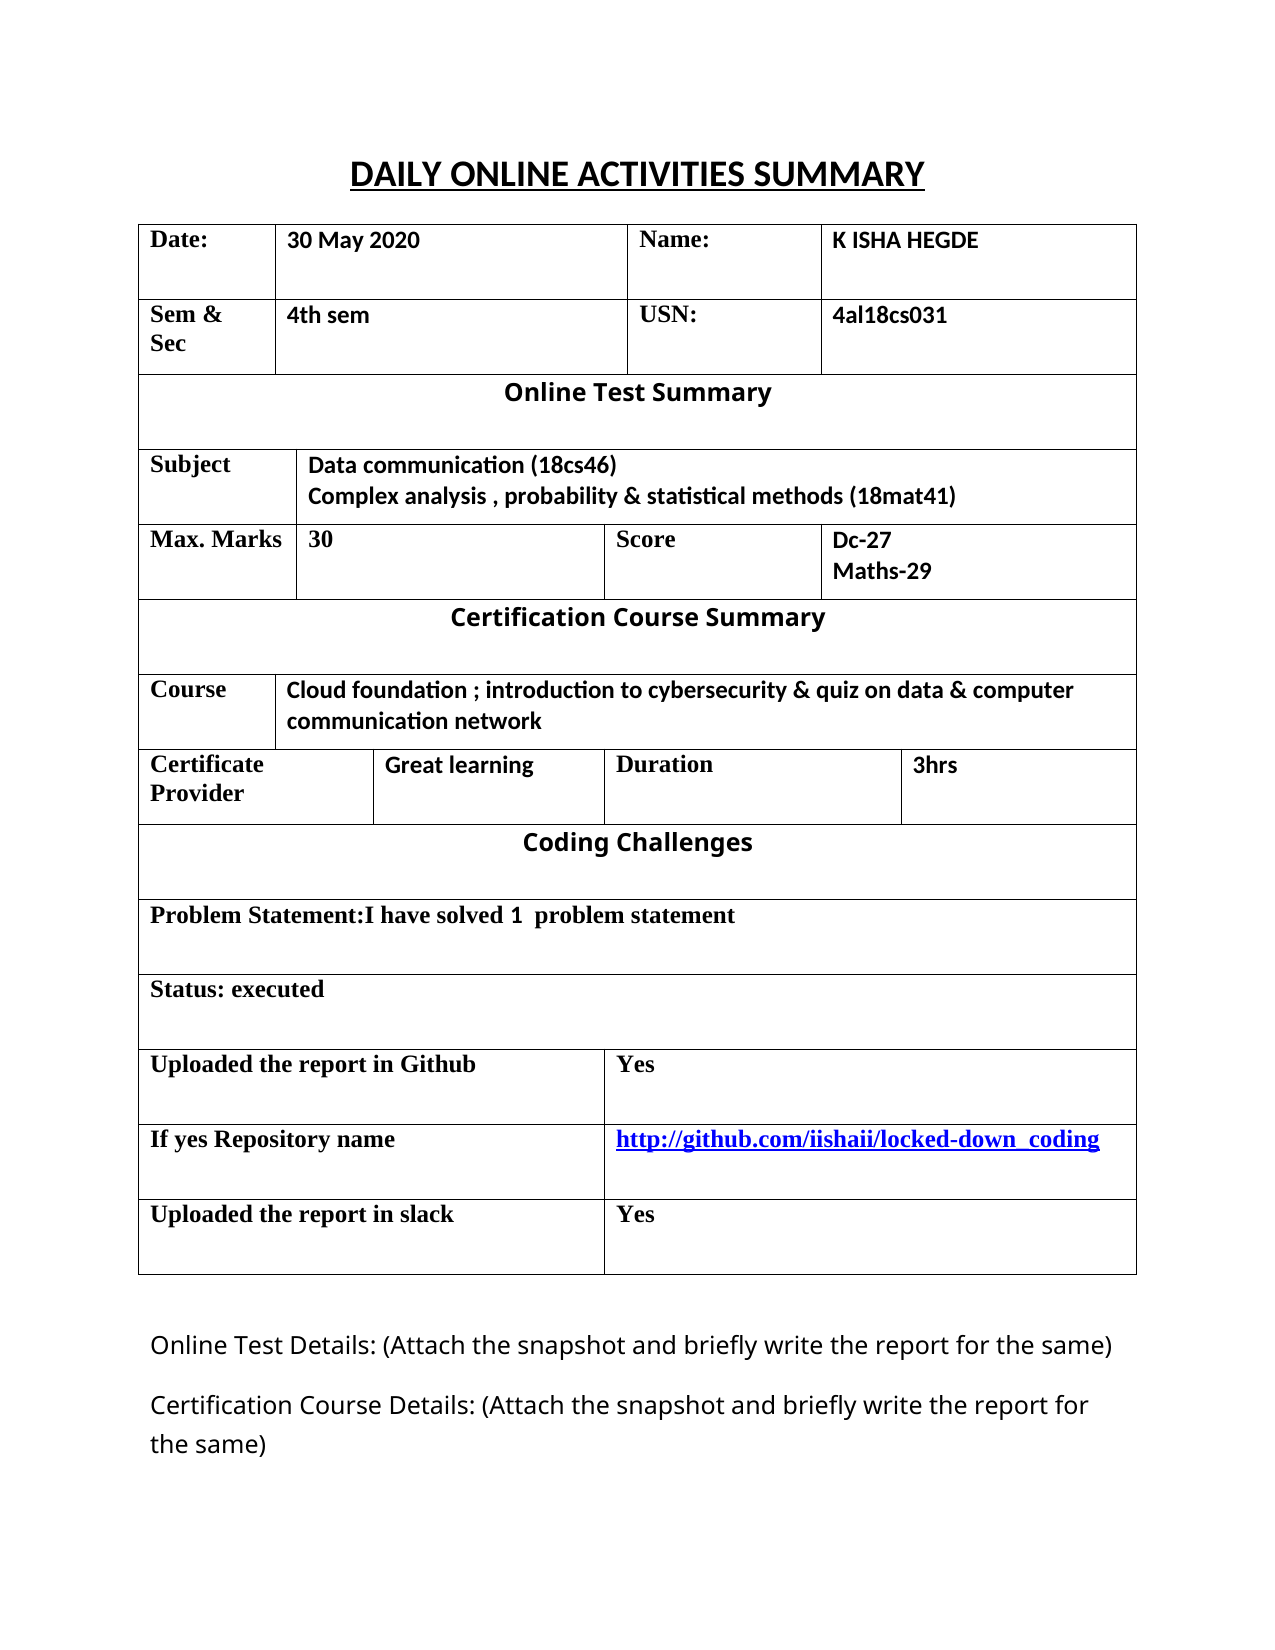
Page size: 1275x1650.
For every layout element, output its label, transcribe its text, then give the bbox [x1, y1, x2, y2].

table_cell Certification Course Summary [139, 600, 1136, 673]
table_cell 4al18cs031 [822, 300, 1136, 373]
text Online Test Details: (Attach the snapshot and briefly write the report for the same) [150, 1328, 1125, 1362]
table_cell Uploaded the report in Github [139, 1050, 604, 1123]
table_header 30 May 2020 [276, 225, 627, 298]
table_cell Dc-27 Maths-29 [822, 525, 1136, 598]
table_cell 30 [297, 525, 604, 598]
table_cell Subject [139, 450, 296, 523]
table_cell Data communication (18cs46) Complex analysis , probability & statistical methods (18mat41) [297, 450, 1136, 523]
table_cell Yes [605, 1050, 1136, 1123]
table_cell Sem & Sec [139, 300, 275, 373]
text Certification Course Details: (Attach the snapshot and briefly write the report for the same) [150, 1388, 1125, 1461]
table_cell http://github.com/iishaii/locked-down_coding [605, 1125, 1136, 1198]
table_cell Uploaded the report in slack [139, 1200, 604, 1273]
table_cell Score [605, 525, 821, 598]
table_cell Yes [605, 1200, 1136, 1273]
table_cell Coding Challenges [139, 825, 1136, 898]
table_cell Status: executed [139, 975, 1136, 1048]
table_cell If yes Repository name [139, 1125, 604, 1198]
table_cell Course [139, 675, 275, 748]
table_cell Great learning [374, 750, 604, 823]
table_cell Duration [605, 750, 901, 823]
table_cell 4th sem [276, 300, 627, 373]
table_cell Cloud foundation ; introduction to cybersecurity & quiz on data & computer communication network [276, 675, 1136, 748]
table_cell Max. Marks [139, 525, 296, 598]
table_header K ISHA HEGDE [822, 225, 1136, 298]
text DAILY ONLINE ACTIVITIES SUMMARY [150, 150, 1125, 196]
table_cell USN: [628, 300, 821, 373]
table_header Date: [139, 225, 275, 298]
table_header Name: [628, 225, 821, 298]
table_cell Online Test Summary [139, 375, 1136, 448]
table_cell Problem Statement:I have solved 1 problem statement [139, 900, 1136, 973]
table_cell 3hrs [902, 750, 1136, 823]
table_cell Certificate Provider [139, 750, 373, 823]
